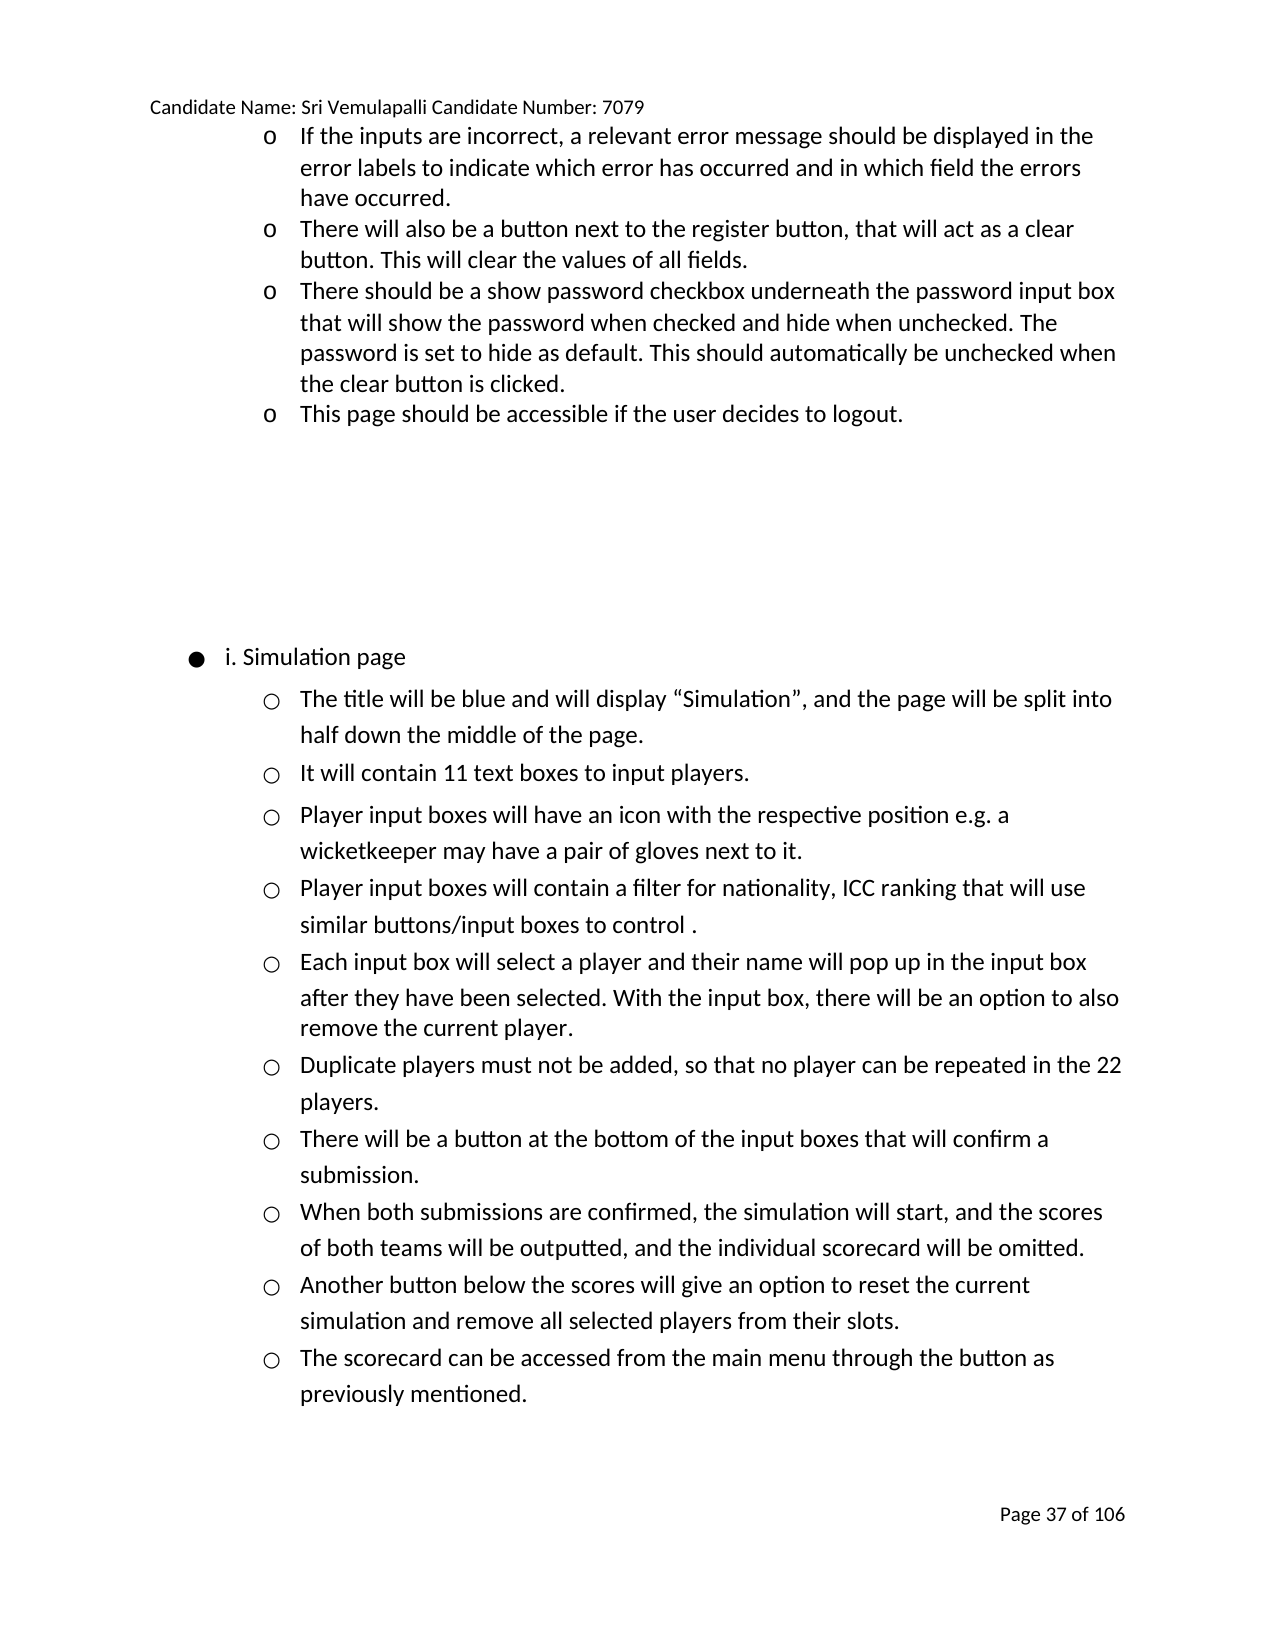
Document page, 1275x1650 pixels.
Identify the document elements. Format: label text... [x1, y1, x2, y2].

list There will be a button at the bottom of the input boxes that will confirm a submission. [262, 1116, 1125, 1189]
list Player input boxes will contain a filter for nationality, ICC ranking that will use similar buttons/input boxes to control . [262, 866, 1125, 939]
list Player input boxes will have an icon with the respective position e.g. a wicketkeeper may have a pair of gloves next to it. [262, 793, 1125, 866]
list There will also be a button next to the register button, that will act as a clear button. This will clear the values of all fields. [262, 213, 1125, 275]
list If the inputs are incorrect, a relevant error message should be displayed in the error labels to indicate which error has occurred and in which field the errors have occurred. [262, 120, 1125, 213]
list The scorecard can be accessed from the main menu through the button as previously mentioned. [262, 1336, 1125, 1409]
list Duplicate players must not be added, so that no player can be repeated in the 22 players. [262, 1043, 1125, 1116]
list When both submissions are confirmed, the simulation will start, and the scores of both teams will be outputted, and the individual scorecard will be omitted. [262, 1189, 1125, 1263]
list Each input box will select a player and their name will pop up in the input box after they have been selected. With the input box, there will be an option to also remove the current player. [262, 939, 1125, 1043]
list The title will be blue and will display “Simulation”, and the page will be split into half down the middle of the page. [262, 677, 1125, 750]
list There should be a show password checkbox underneath the password input box that will show the password when checked and hide when unchecked. The password is set to hide as default. This should automatically be unchecked when the clear button is clicked. [262, 275, 1125, 398]
list Another button below the scores will give an option to reset the current simulation and remove all selected players from their slots. [262, 1263, 1125, 1336]
list This page should be accessible if the user decides to logout. [262, 398, 1125, 430]
list It will contain 11 text boxes to input players. [262, 750, 1125, 793]
list i. Simulation page [187, 634, 1125, 677]
